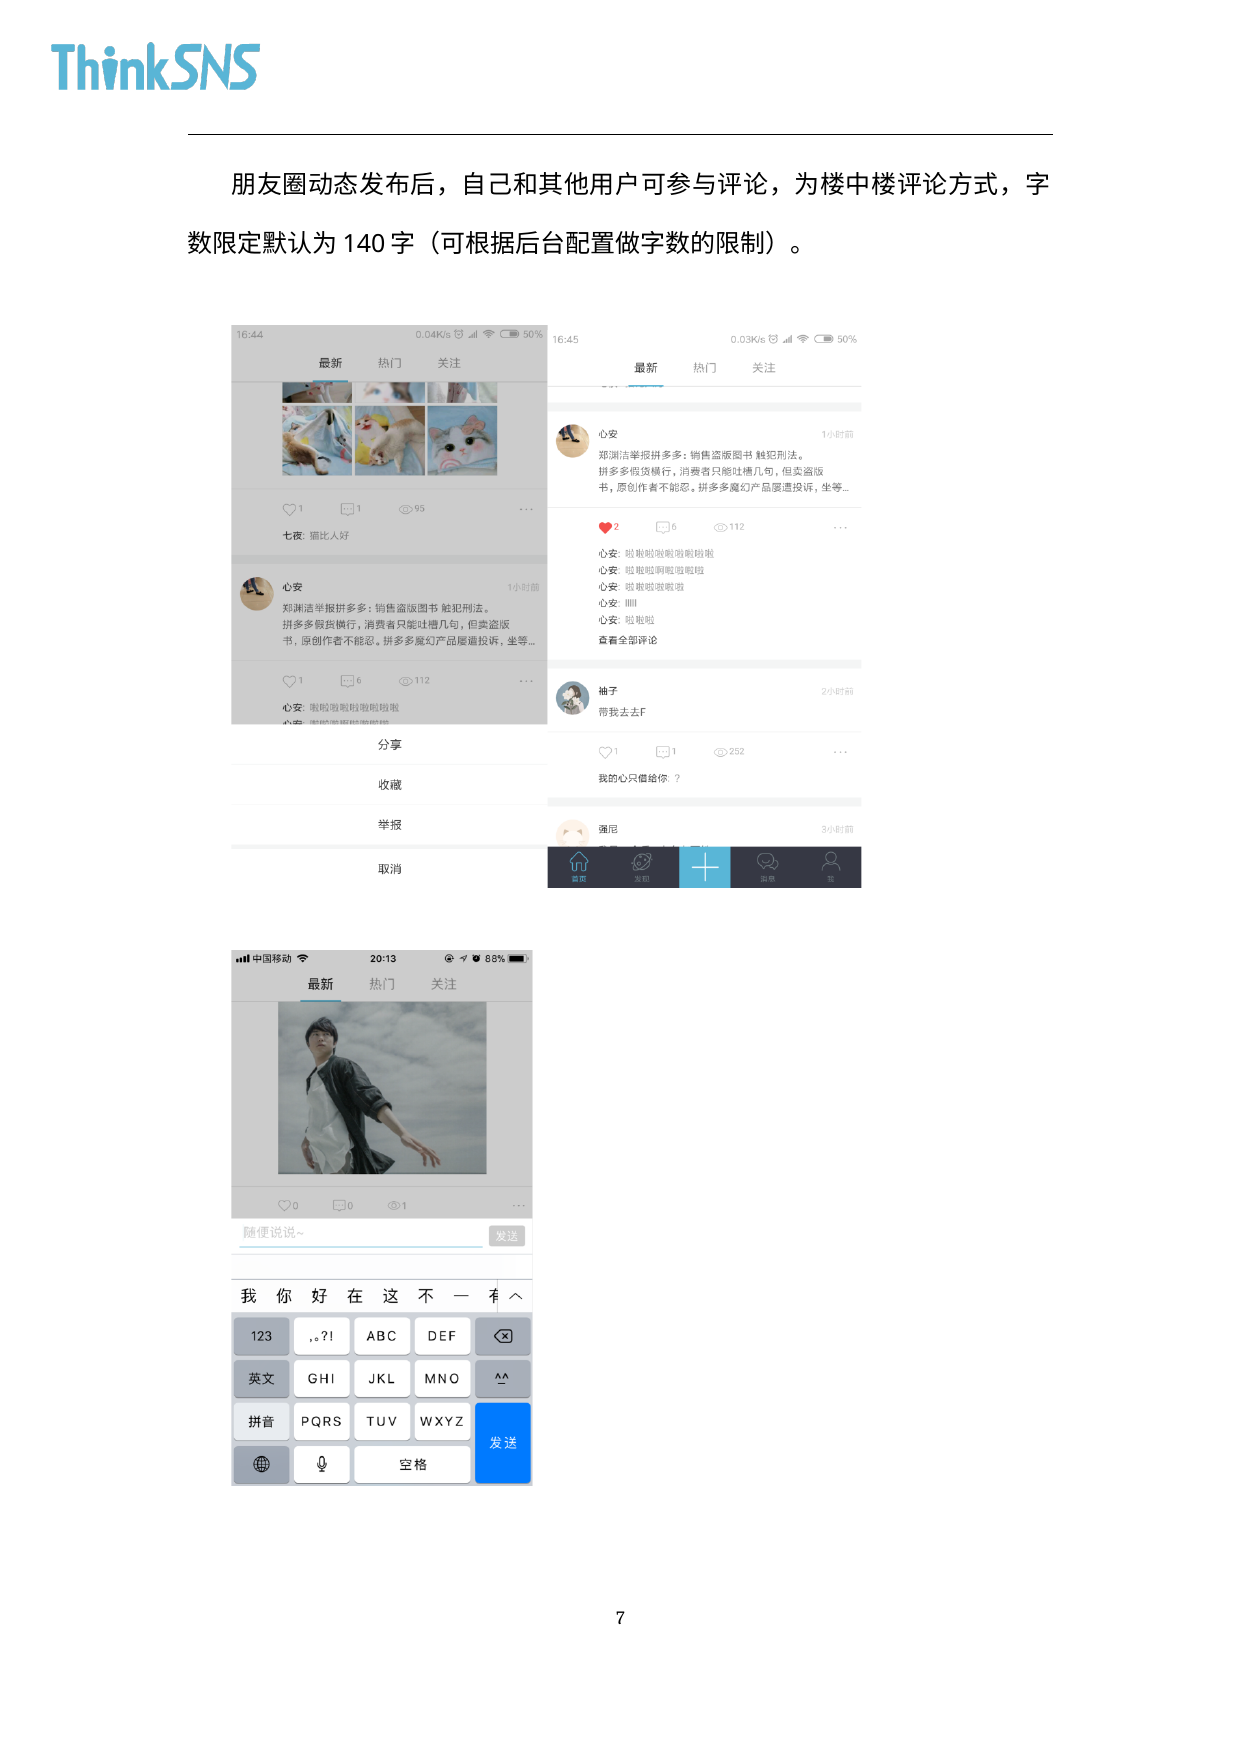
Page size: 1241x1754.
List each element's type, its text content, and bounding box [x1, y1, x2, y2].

picture [231, 950, 533, 1486]
text 朋友圈动态发布后，自己和其他用户可参与评论，为楼中楼评论方式，字数限定默认为140字（可根据后台配置做字数的限制）。 [187, 163, 1053, 262]
picture [231, 325, 862, 888]
picture [42, 40, 268, 94]
